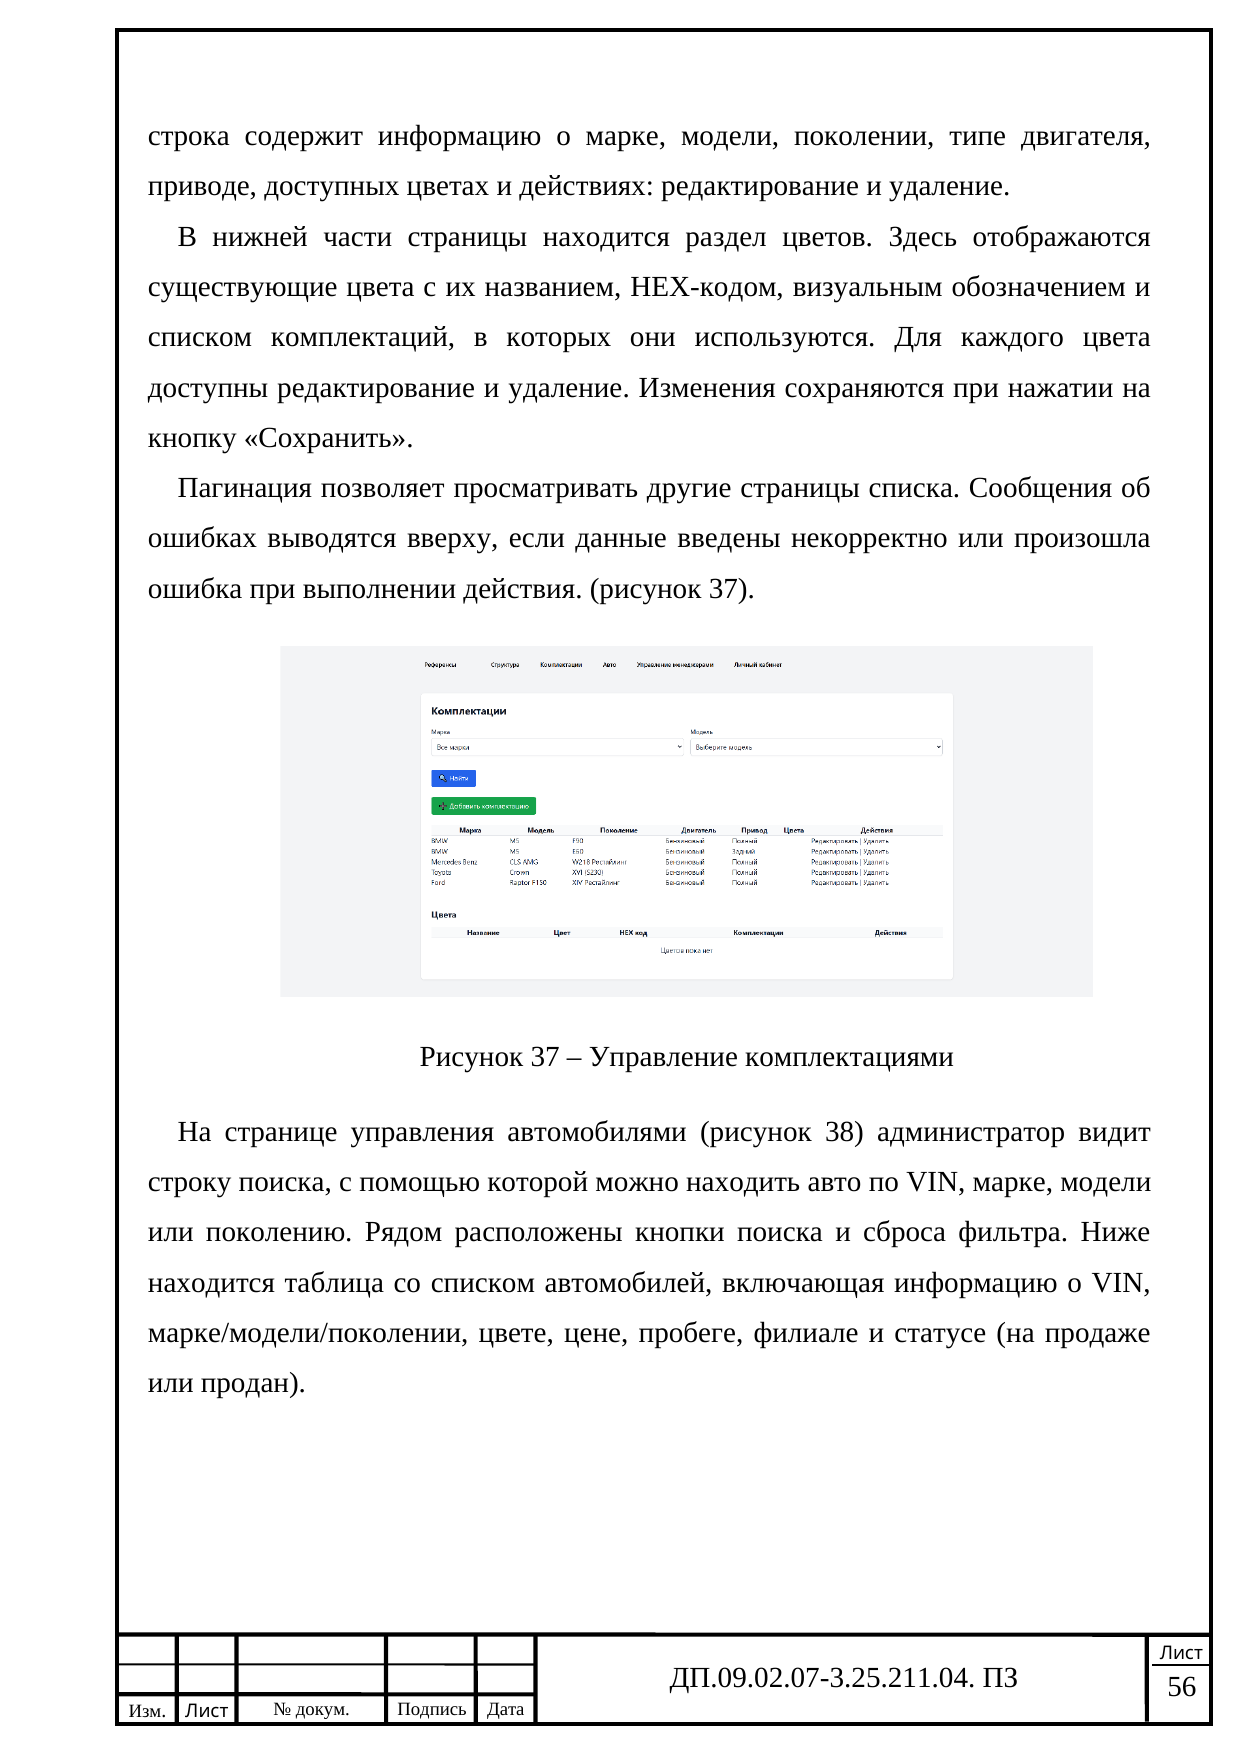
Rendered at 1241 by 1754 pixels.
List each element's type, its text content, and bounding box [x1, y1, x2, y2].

text Рисунок 37 – Управление комплектациями [162, 1039, 1152, 1072]
text На странице управления автомобилями (рисунок 38) администратор видит строку поиска, с помощью которой можно находить авто по VIN, марке, модели или поколению. Рядом расположены кнопки поиска и сброса фильтра. Ниже находится таблица со списком автомобилей, включающая информацию о VIN, марке/модели/поколении, цвете, цене, пробеге, филиале и статусе (на продаже или продан). [148, 1114, 1152, 1399]
text Пагинация позволяет просматривать другие страницы списка. Сообщения об ошибках выводятся вверху, если данные введены некорректно или произошла ошибка при выполнении действия. (рисунок 37). [148, 470, 1152, 604]
text В нижней части страницы находится раздел цветов. Здесь отображаются существующие цвета с их названием, HEX-кодом, визуальным обозначением и списком комплектаций, в которых они используются. Для каждого цвета доступны редактирование и удаление. Изменения сохраняются при нажатии на кнопку «Сохранить». [148, 219, 1152, 453]
picture [280, 646, 1093, 997]
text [148, 118, 1152, 202]
